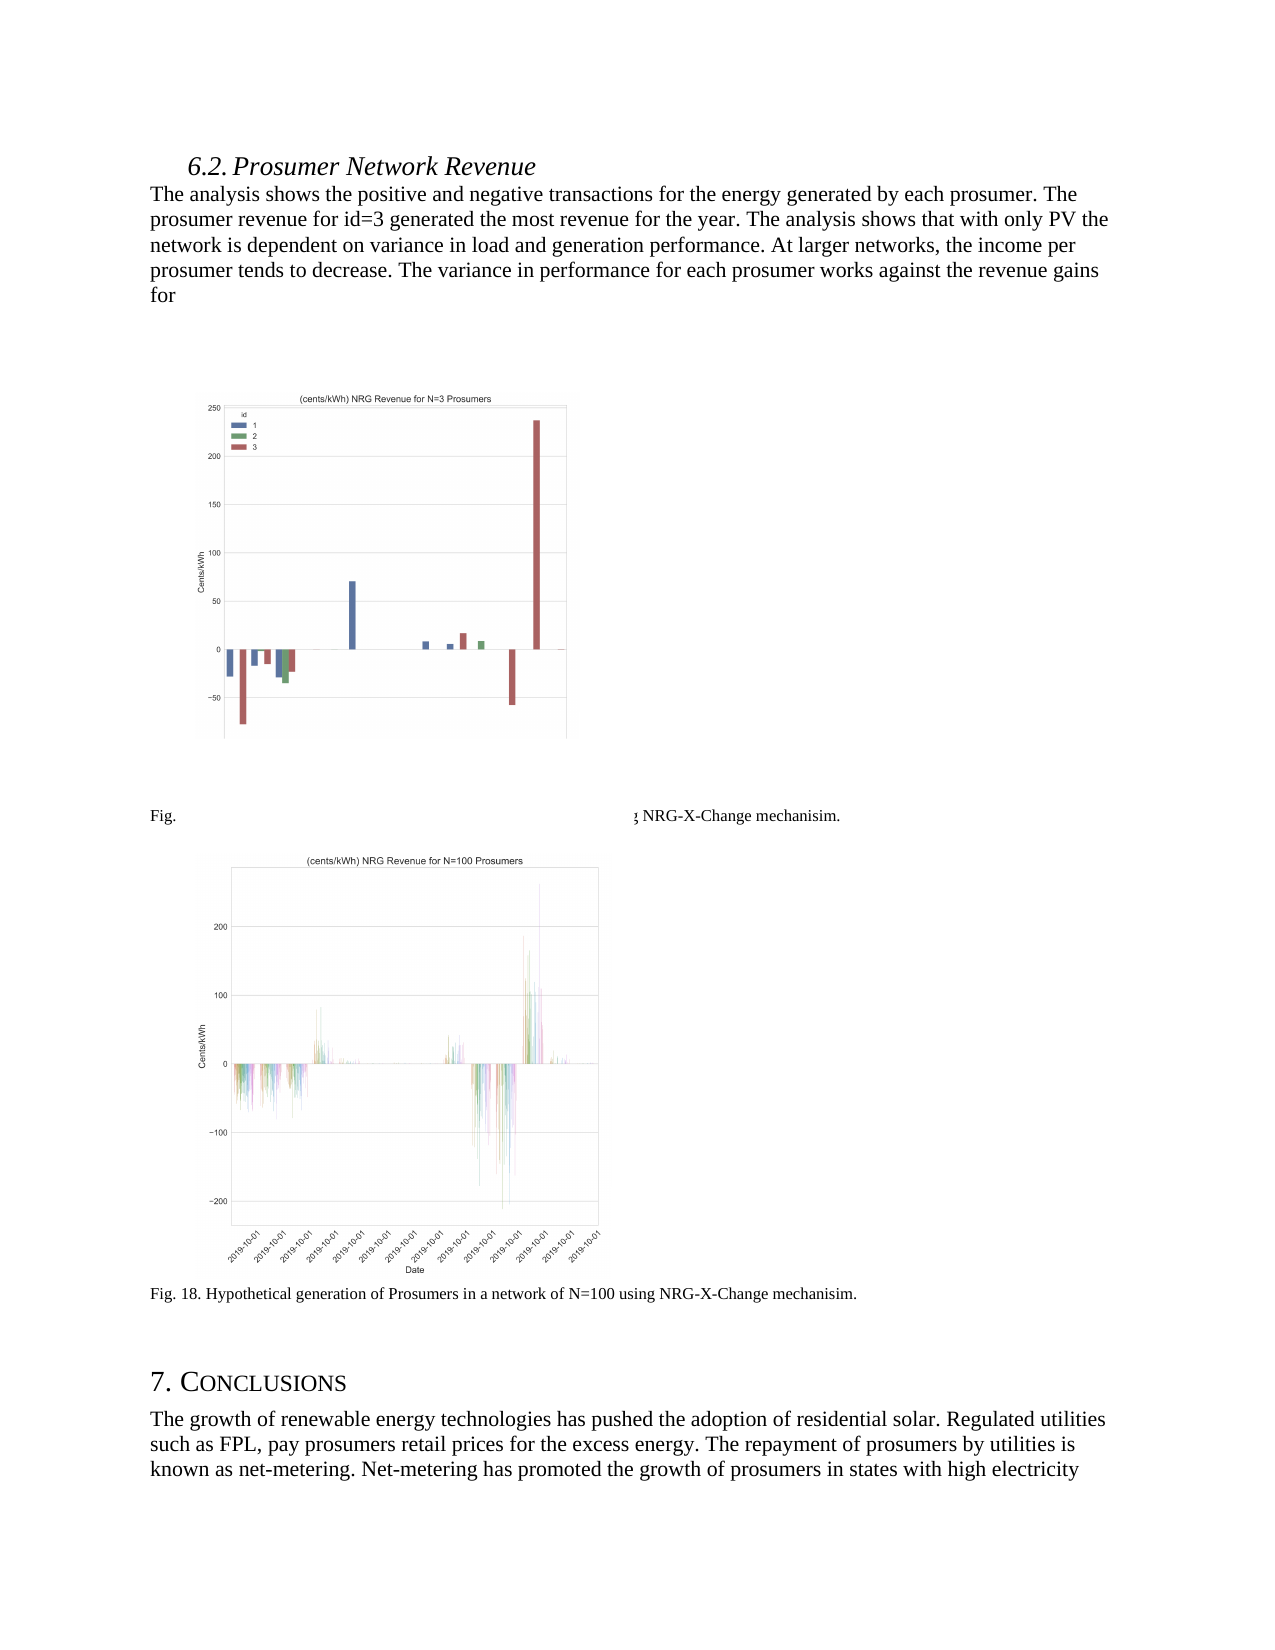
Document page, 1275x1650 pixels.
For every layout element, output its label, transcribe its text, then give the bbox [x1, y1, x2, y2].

text Hypothetical generation of Prosumers in a network of N=3 using NRG-X-Change mechanisim. [635, 806, 1125, 825]
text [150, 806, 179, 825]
subtitle Conclusions [150, 1364, 1125, 1398]
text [150, 1406, 1125, 1482]
text The analysis shows the positive and negative transactions for the energy generated by each prosumer. The prosumer revenue for id=3 generated the most revenue for the year. The analysis shows that with only PV the network is dependent on variance in load and generation performance. At larger networks, the income per prosumer tends to decrease. The variance in performance for each prosumer works against the revenue gains for each prosumer across the network. [150, 181, 1125, 307]
picture [195, 392, 580, 738]
subtitle Prosumer Network Revenue [187, 150, 1125, 181]
text Hypothetical generation of Prosumers in a network of N=100 using NRG-X-Change mechanisim. [150, 1284, 1125, 1303]
picture [195, 853, 612, 1279]
